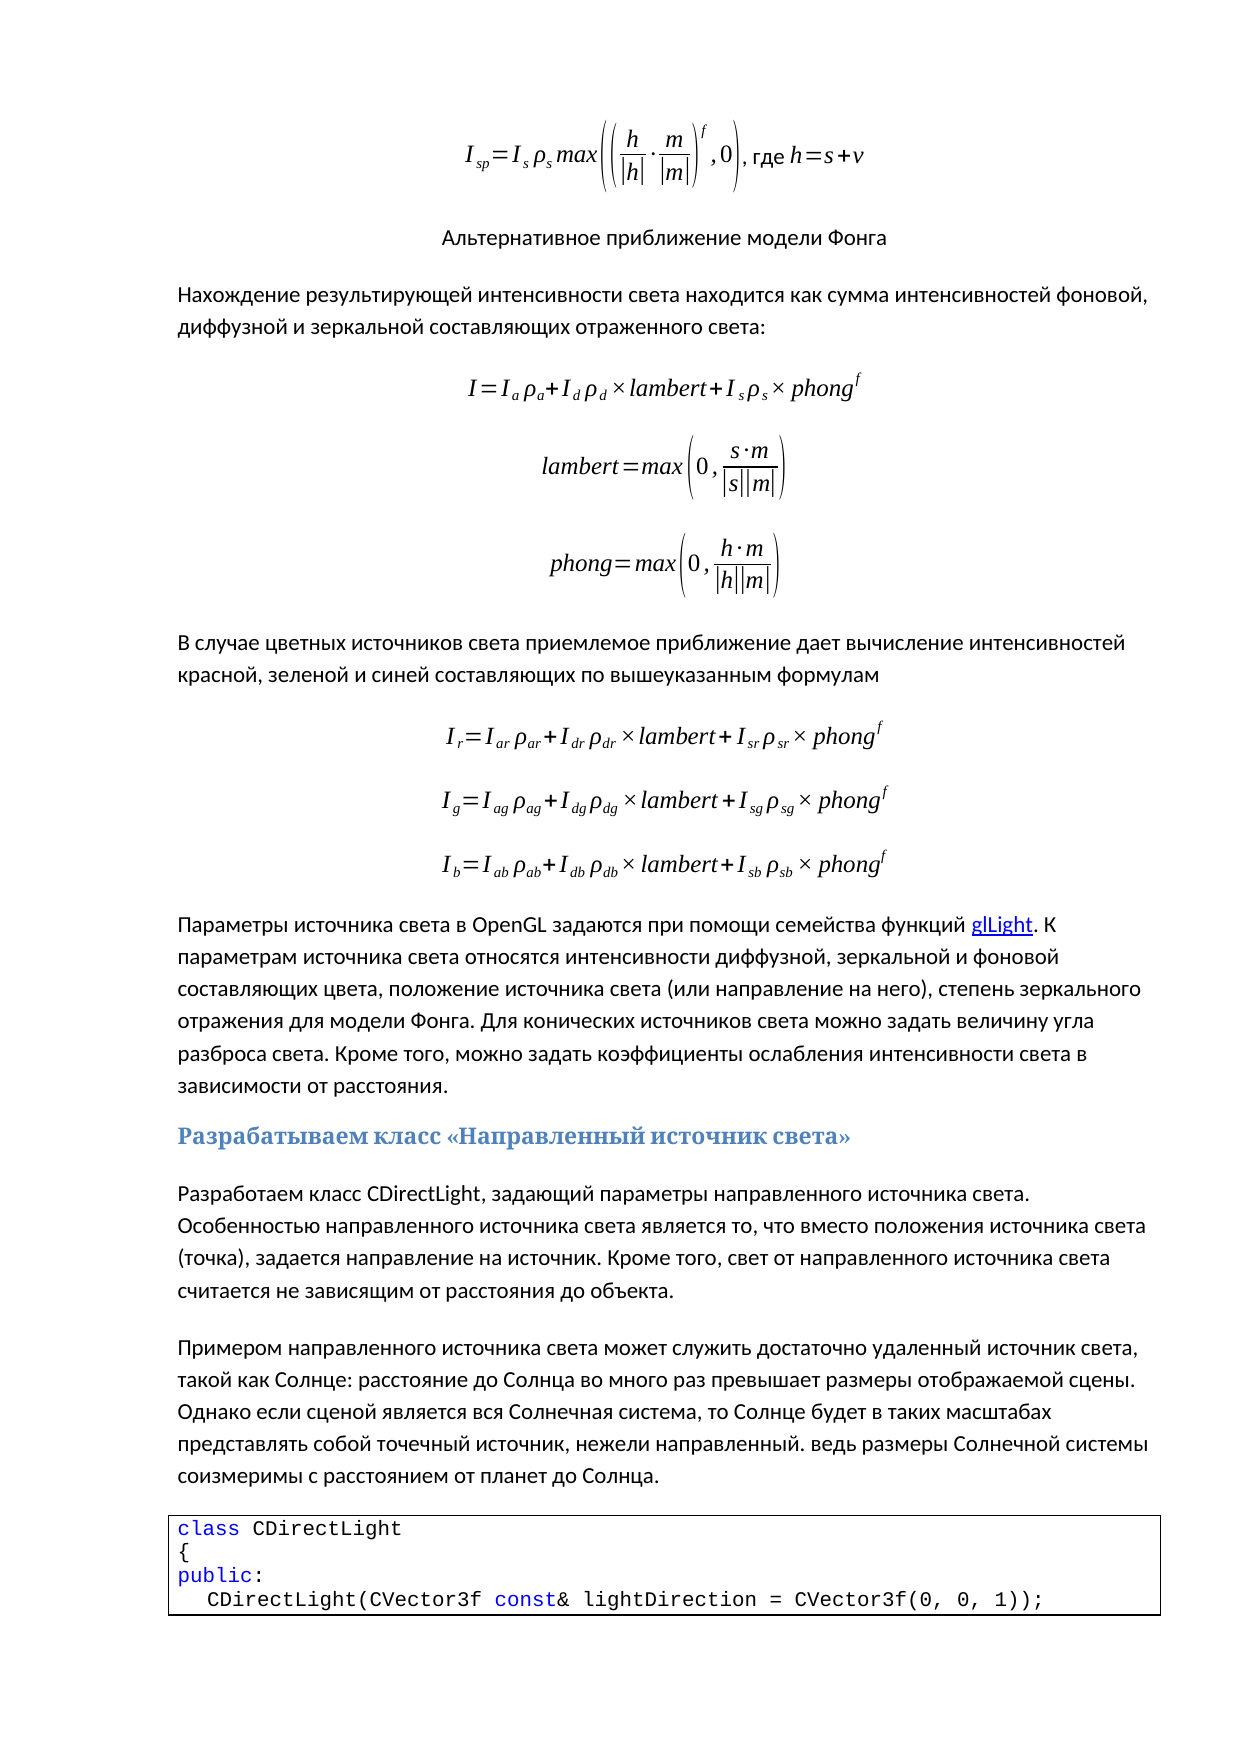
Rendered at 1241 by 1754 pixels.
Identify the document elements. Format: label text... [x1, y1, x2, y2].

subtitle Разрабатываем класс «Направленный источник света» [177, 1124, 1152, 1150]
text В случае цветных источников света приемлемое приближение дает вычисление интенсивностей красной, зеленой и синей составляющих по вышеуказанным формулам [177, 628, 1152, 689]
text Нахождение результирующей интенсивности света находится как сумма интенсивностей фоновой, диффузной и зеркальной составляющих отраженного света: [177, 280, 1152, 340]
text Параметры источника света в OpenGL задаются при помощи семейства функций glLight. К параметрам источника света относятся интенсивности диффузной, зеркальной и фоновой составляющих цвета, положение источника света (или направление на него), степень зеркального отражения для модели Фонга. Для конических источников света можно задать величину угла разброса света. Кроме того, можно задать коэффициенты ослабления интенсивности света в зависимости от расстояния. [177, 910, 1152, 1099]
text CDirectLight(CVector3f const& lightDirection = CVector3f(0, 0, 1)); [169, 1586, 1160, 1614]
text Примером направленного источника света может служить достаточно удаленный источник света, такой как Солнце: расстояние до Солнца во много раз превышает размеры отображаемой сцены. Однако если сценой является вся Солнечная система, то Солнце будет в таких масштабах представлять собой точечный источник, нежели направленный. ведь размеры Солнечной системы соизмеримы с расстоянием от планет до Солнца. [177, 1333, 1152, 1490]
text class CDirectLight [169, 1516, 1160, 1541]
text Разработаем класс CDirectLight, задающий параметры направленного источника света. Особенностью направленного источника света является то, что вместо положения источника света (точка), задается направление на источник. Кроме того, свет от направленного источника света считается не зависящим от расстояния до объекта. [177, 1179, 1152, 1304]
text { [177, 1541, 1152, 1565]
text Альтернативное приближение модели Фонга [177, 223, 1152, 251]
text public: [177, 1565, 1152, 1586]
text , где [177, 118, 1152, 194]
